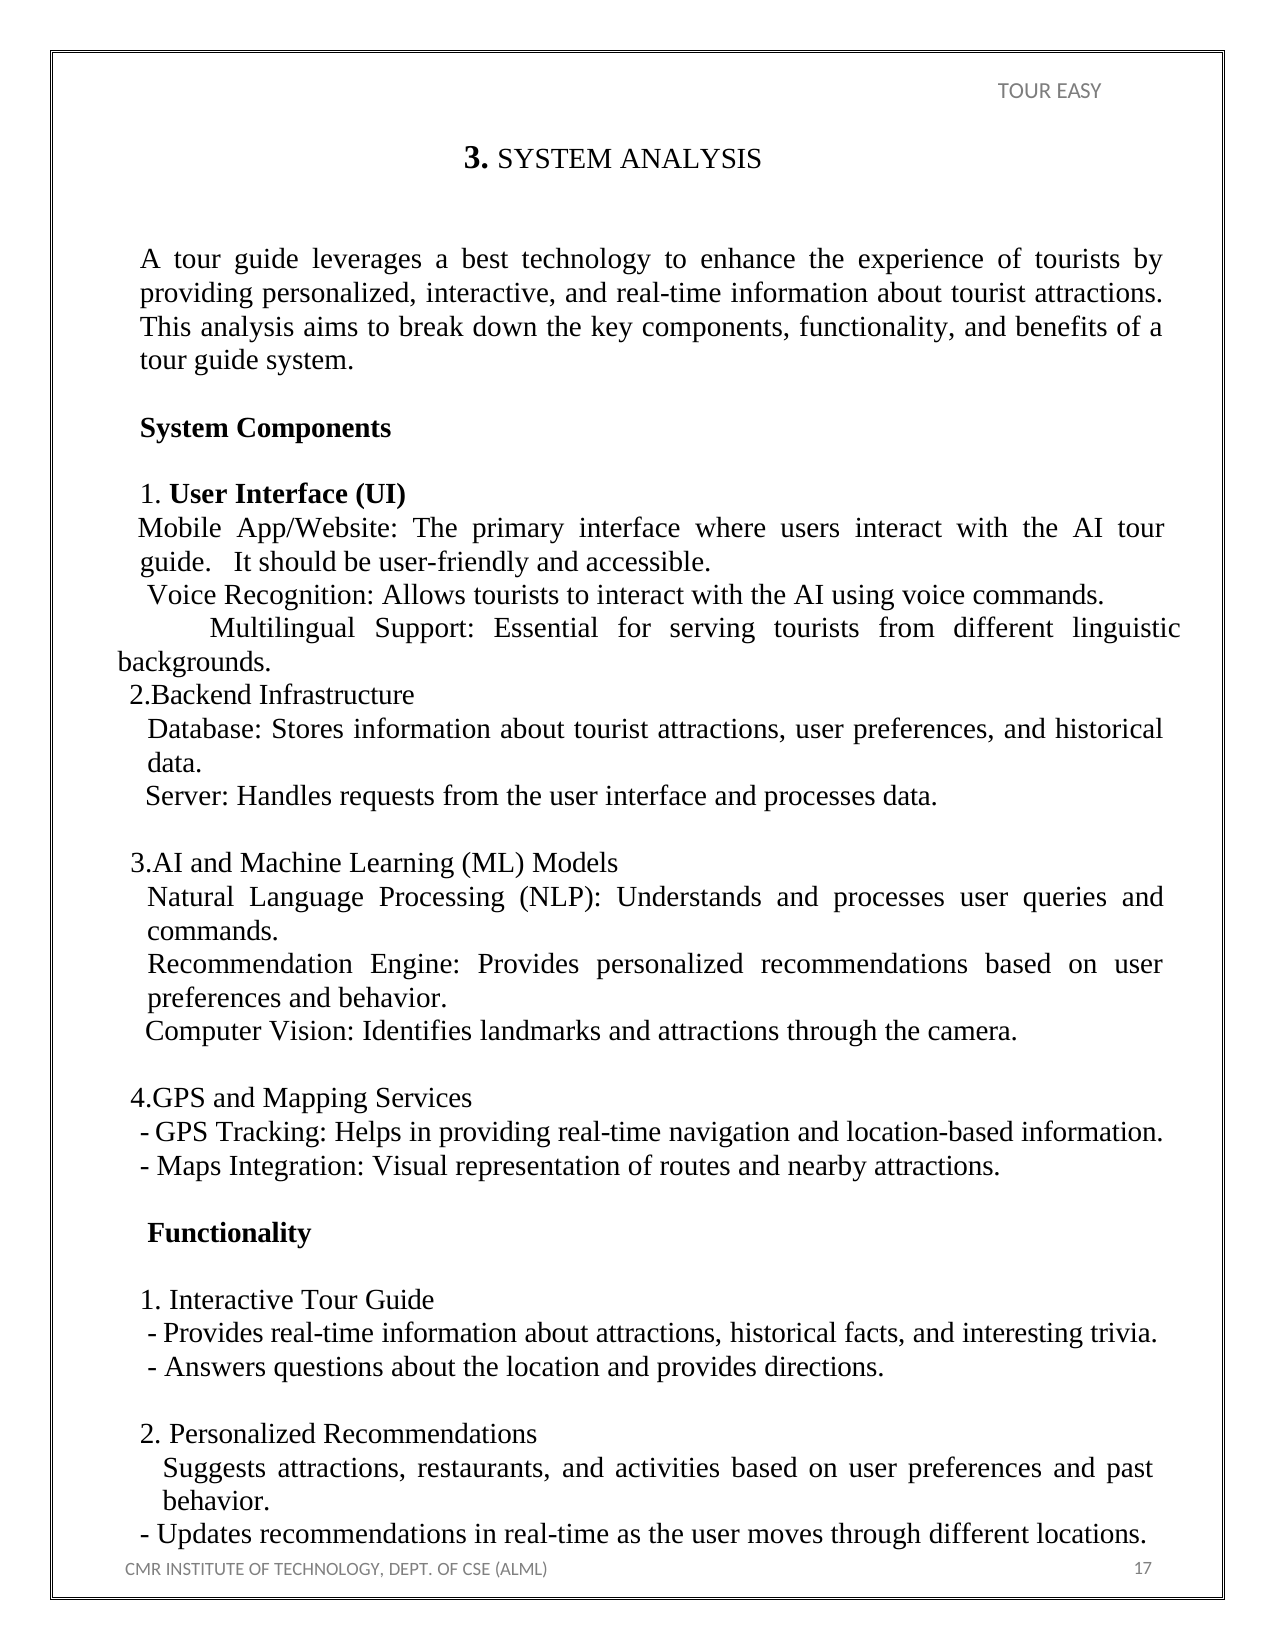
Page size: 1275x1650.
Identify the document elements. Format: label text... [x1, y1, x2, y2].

list Suggests attractions, restaurants, and activities based on user preferences and past behavior. [162, 1450, 1163, 1517]
list Answers questions about the location and provides directions. [147, 1349, 1181, 1383]
list User Interface (UI) [139, 477, 1181, 510]
list Interactive Tour Guide [139, 1282, 1181, 1316]
list Recommendation Engine: Provides personalized recommendations based on user preferences and behavior. [147, 947, 1163, 1014]
subtitle Functionality [147, 1215, 1181, 1249]
text 3.AI and Machine Learning (ML) Models [94, 846, 1181, 879]
text Voice Recognition: Allows tourists to interact with the AI using voice commands. [117, 577, 1181, 611]
text Computer Vision: Identifies landmarks and attractions through the camera. [94, 1014, 1181, 1047]
list Maps Integration: Visual representation of routes and nearby attractions. [139, 1148, 1181, 1181]
text Multilingual Support: Essential for serving tourists from different linguistic backgrounds. [117, 611, 1181, 678]
list GPS Tracking: Helps in providing real-time navigation and location-based information. [139, 1114, 1181, 1148]
subtitle System Components [139, 410, 1181, 444]
subtitle SYSTEM ANALYSIS [464, 137, 1181, 176]
list Natural Language Processing (NLP): Understands and processes user queries and commands. [147, 879, 1164, 947]
list Updates recommendations in real-time as the user moves through different locations. [139, 1517, 1181, 1550]
list Provides real-time information about attractions, historical facts, and interesting trivia. [147, 1316, 1181, 1349]
text Server: Handles requests from the user interface and processes data. [94, 779, 1181, 812]
text A tour guide leverages a best technology to enhance the experience of tourists by providing personalized, interactive, and real-time information about tourist attractions. This analysis aims to break down the key components, functionality, and benefits of a tour guide system. [139, 242, 1164, 376]
text 2.Backend Infrastructure [94, 678, 1181, 712]
text Mobile App/Website: The primary interface where users interact with the AI tour guide. It should be user-friendly and accessible. [137, 510, 1165, 577]
text 4.GPS and Mapping Services [94, 1081, 1181, 1114]
list Database: Stores information about tourist attractions, user preferences, and historical data. [147, 712, 1164, 779]
list Personalized Recommendations [139, 1416, 1181, 1450]
